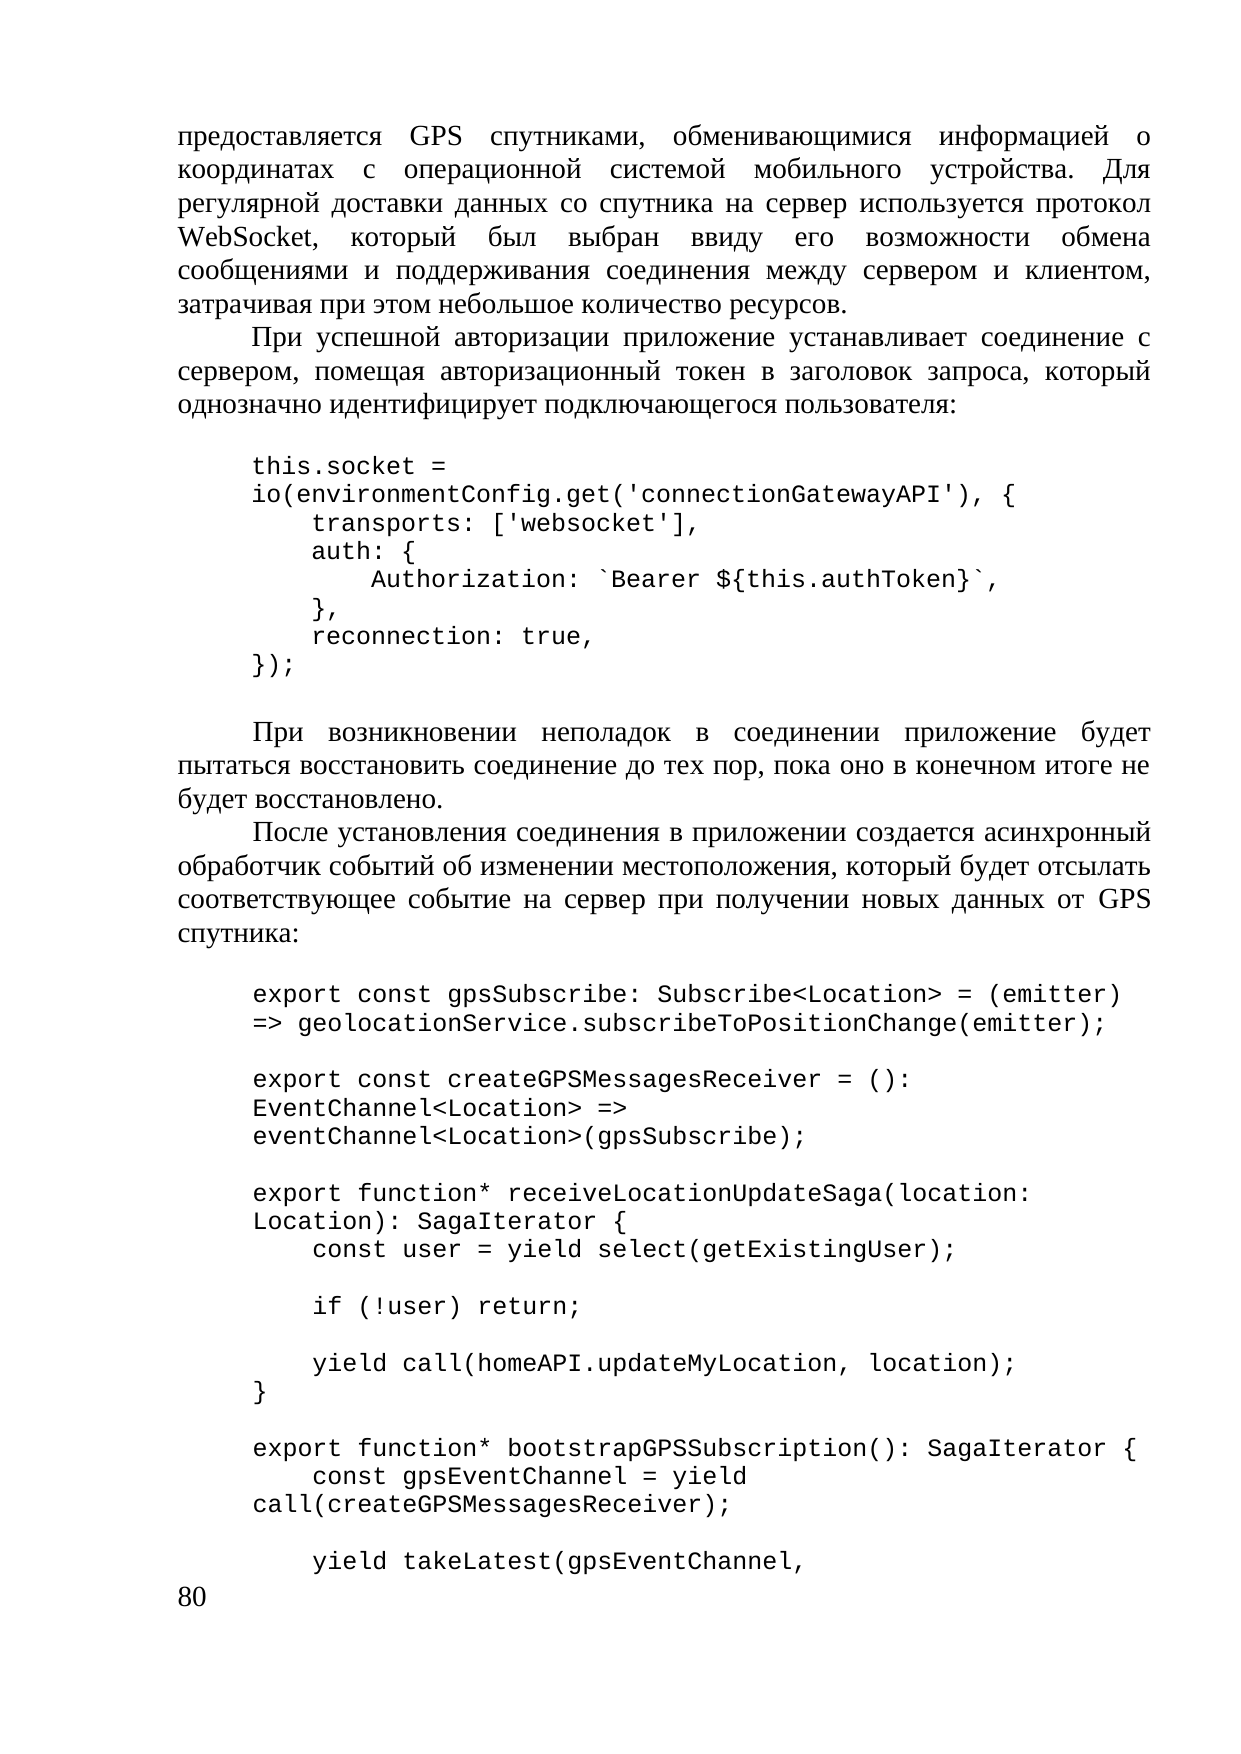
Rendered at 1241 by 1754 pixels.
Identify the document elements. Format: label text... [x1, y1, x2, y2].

text При возникновении неполадок в соединении приложение будет пытаться восстановить соединение до тех пор, пока оно в конечном итоге не будет восстановлено. [177, 714, 1152, 814]
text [252, 982, 1152, 1577]
text this.socket = io(environmentConfig.get('connectionGatewayAPI'), { transports: ['websocket'], auth: { Authorization: `Bearer ${this.authToken}`, }, reconnection: true, }); [251, 453, 1152, 680]
text При успешной авторизации приложение устанавливает соединение с сервером, помещая авторизационный токен в заголовок запроса, который однозначно идентифицирует подключающегося пользователя: [177, 319, 1152, 420]
text После установления соединения в приложении создается асинхронный обработчик событий об изменении местоположения, который будет отсылать соответствующее событие на сервер при получении новых данных от GPS спутника: [177, 814, 1152, 948]
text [177, 118, 1152, 319]
